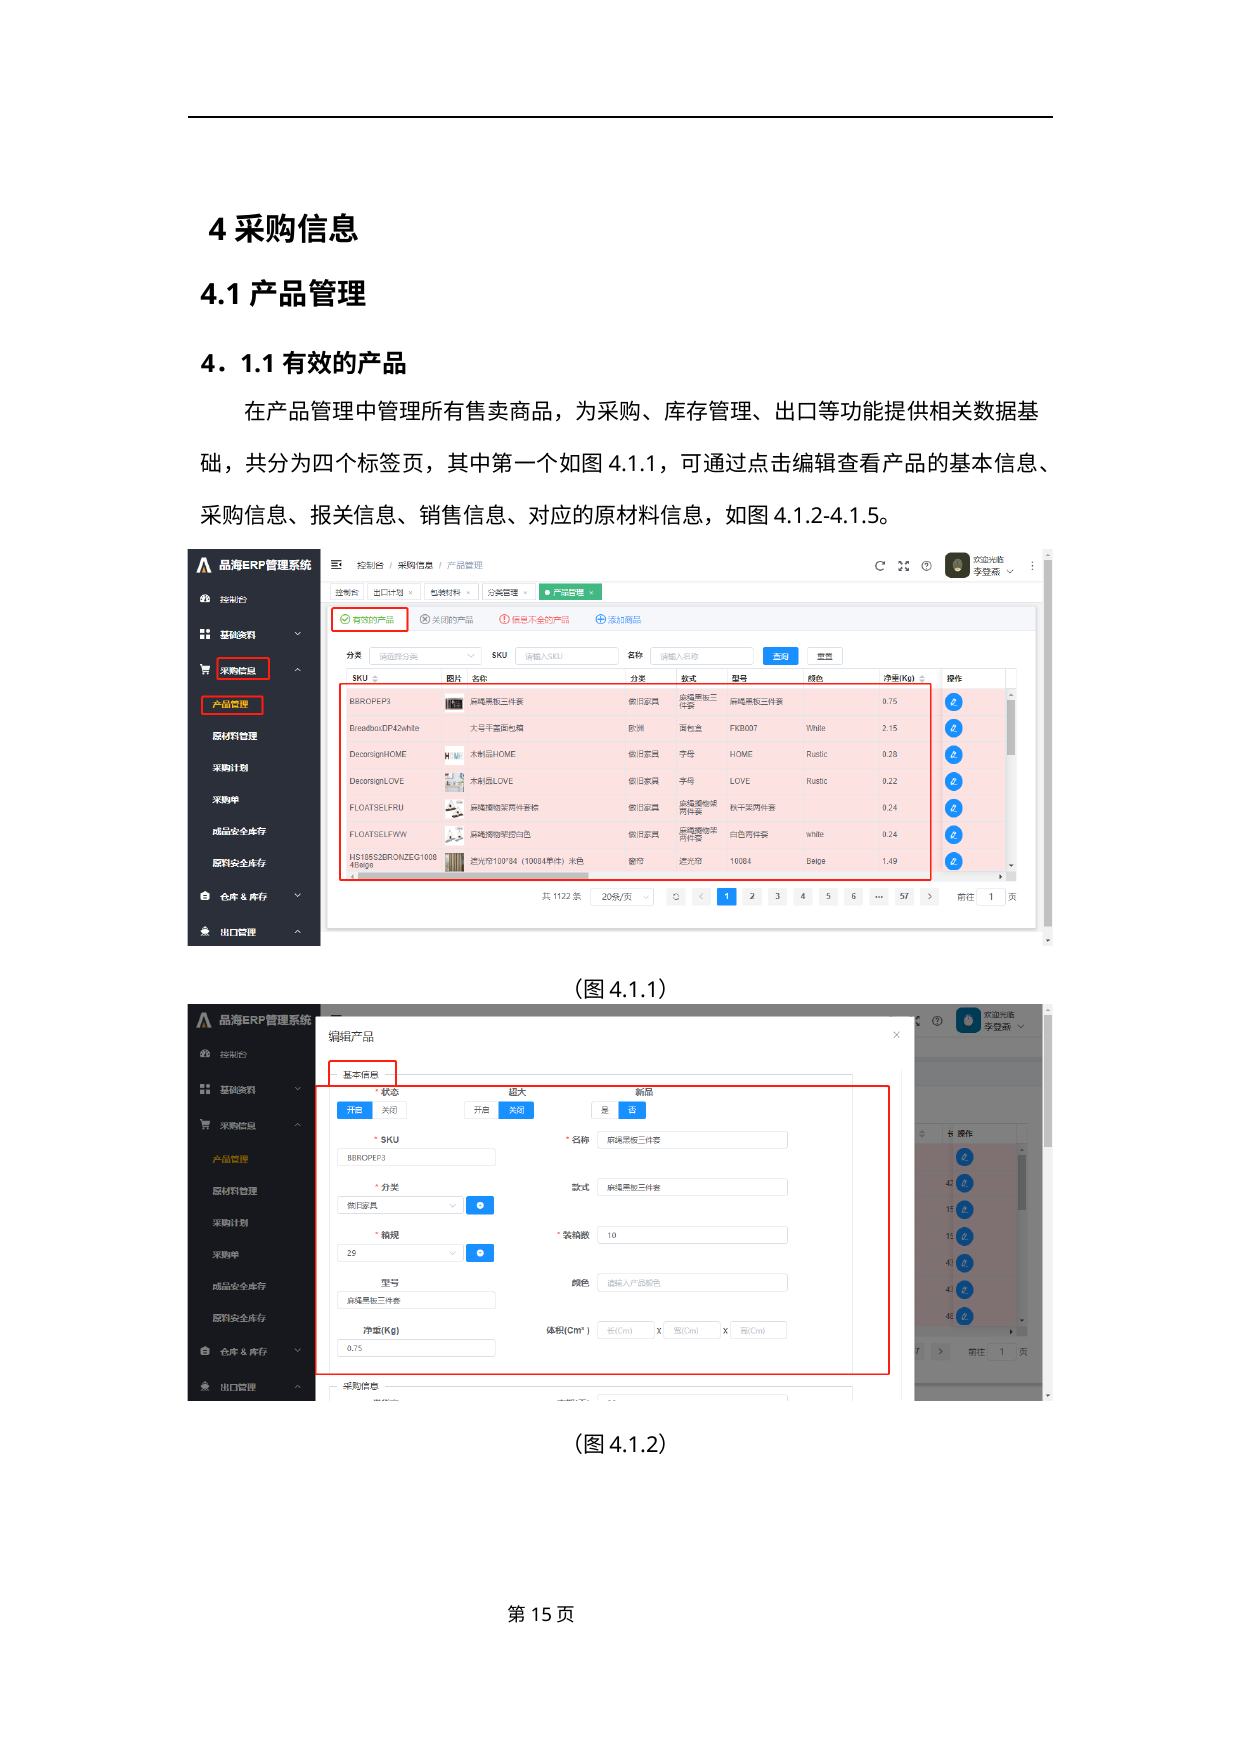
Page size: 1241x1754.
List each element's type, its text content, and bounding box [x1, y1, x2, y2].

text 在产品管理中管理所有售卖商品，为采购、库存管理、出口等功能提供相关数据基础，共分为四个标签页，其中第一个如图4.1.1，可通过点击编辑查看产品的基本信息、采购信息、报关信息、销售信息、对应的原材料信息，如图4.1.2-4.1.5。 [201, 394, 1039, 530]
picture [187, 1004, 1053, 1401]
subtitle 4．1.1 有效的产品 [201, 329, 1053, 394]
text （图4.1.1） [188, 972, 1053, 1004]
subtitle 4 采购信息 [187, 194, 1053, 259]
text （图4.1.2） [188, 1427, 1053, 1459]
subtitle 4.1 产品管理 [200, 259, 1053, 324]
picture [187, 549, 1053, 946]
